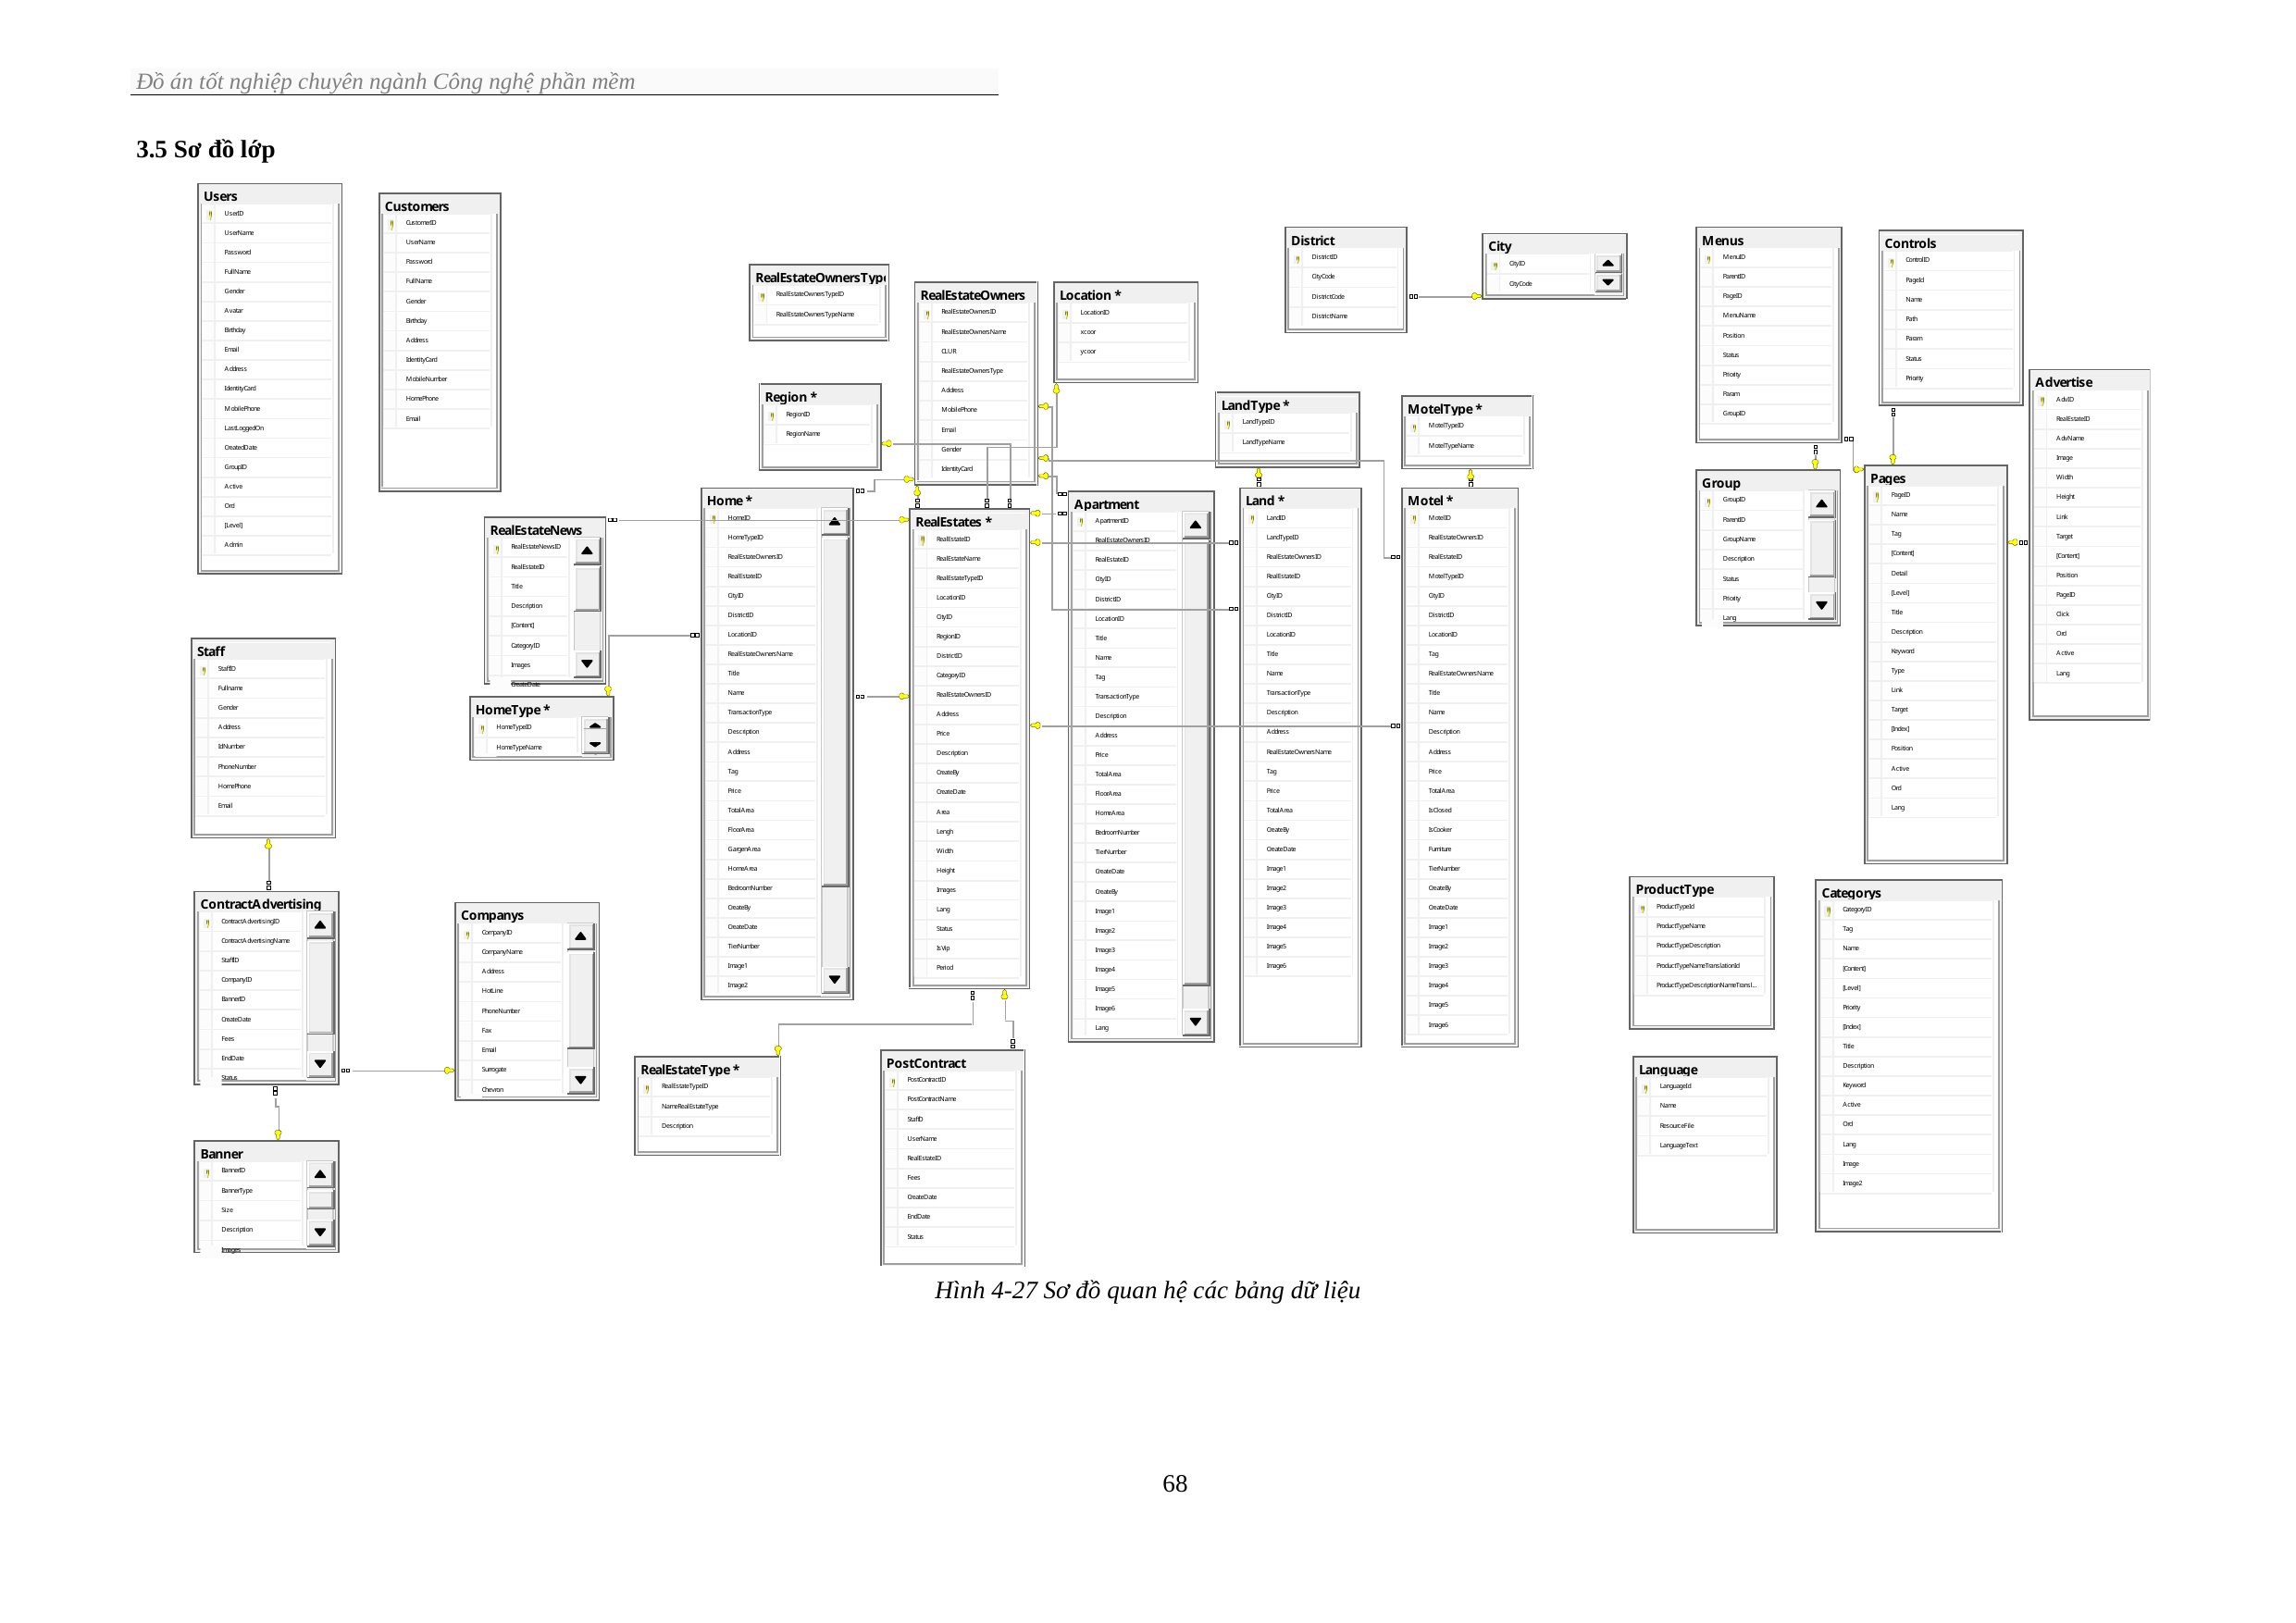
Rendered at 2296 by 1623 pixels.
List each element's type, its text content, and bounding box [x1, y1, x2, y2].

subtitle Sơ đồ lớp [136, 133, 2159, 163]
